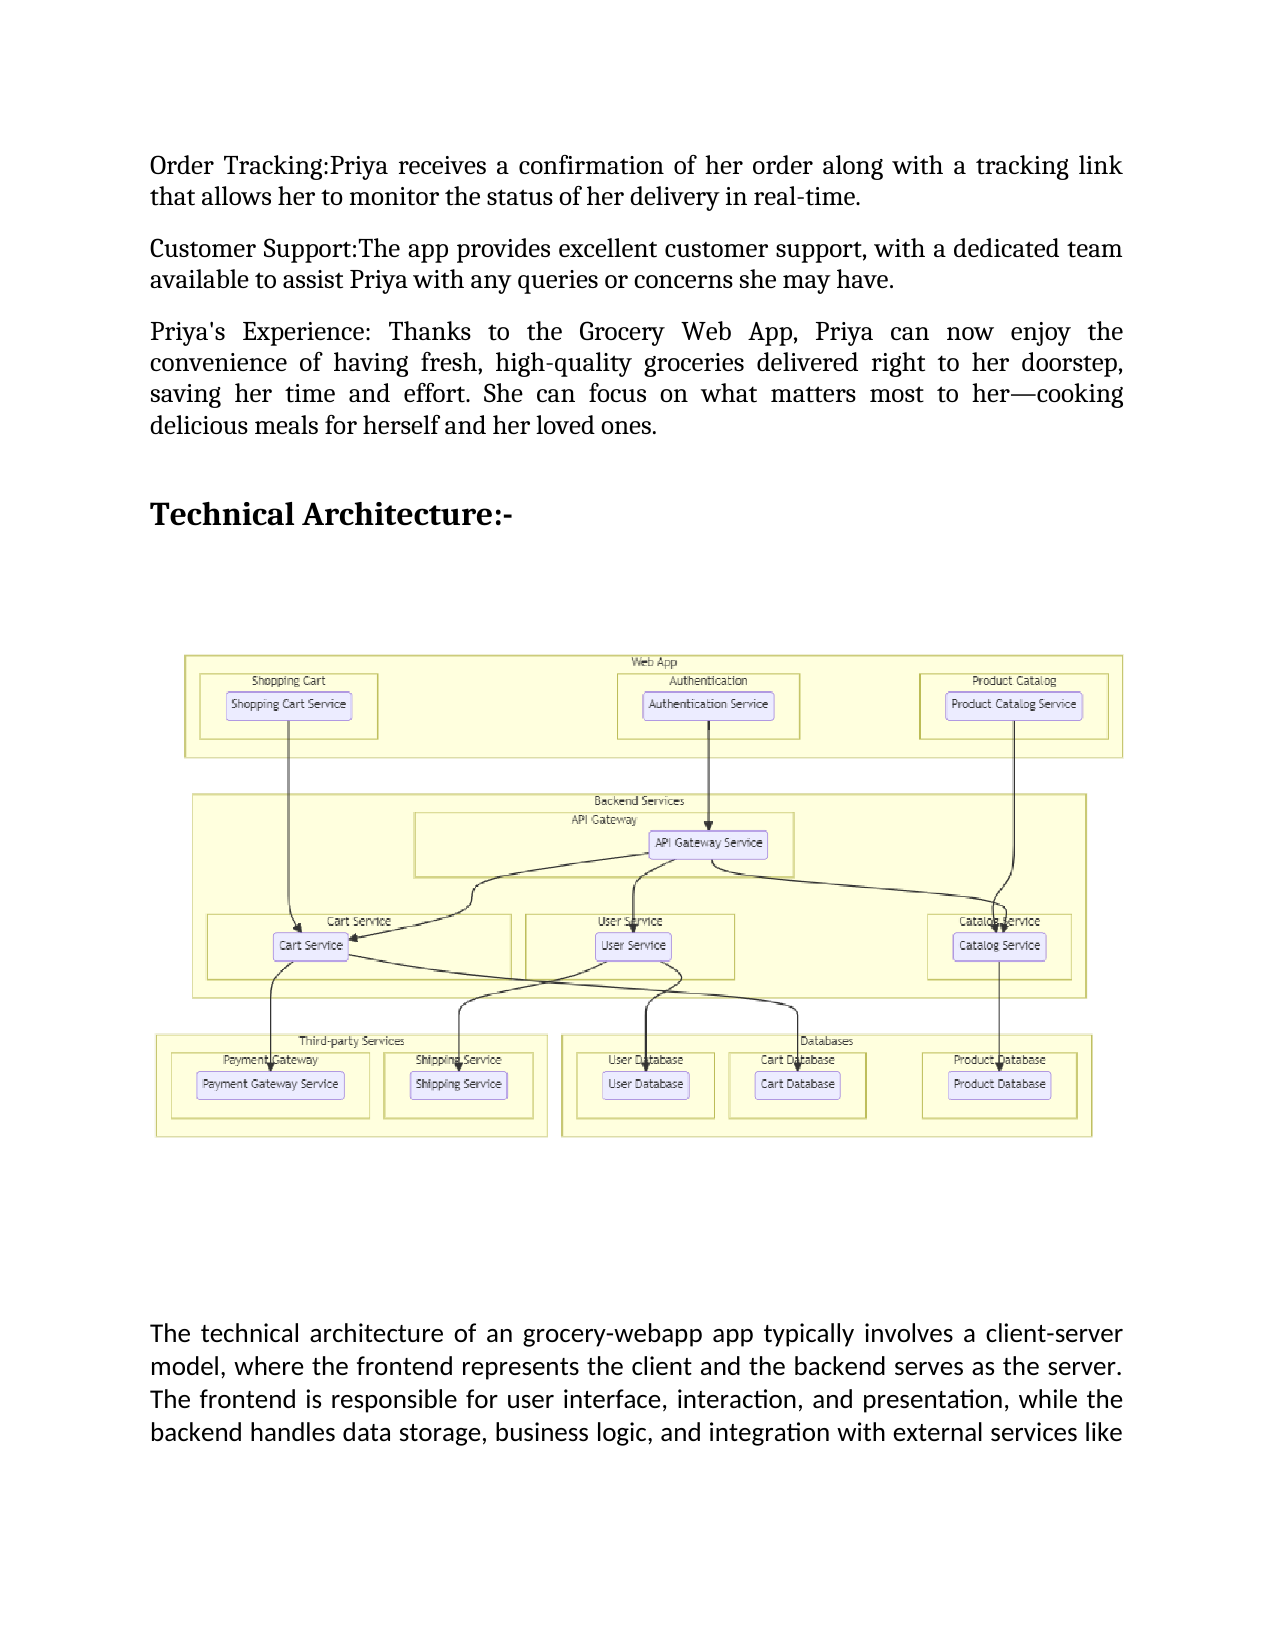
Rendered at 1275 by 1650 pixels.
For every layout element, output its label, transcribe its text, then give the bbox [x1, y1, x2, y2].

subtitle Customer Support:The app provides excellent customer support, with a dedicated team available to assist Priya with any queries or concerns she may have. [150, 233, 1125, 295]
picture [150, 560, 1125, 1229]
subtitle Order Tracking:Priya receives a confirmation of her order along with a tracking link that allows her to monitor the status of her delivery in real-time. [150, 150, 1125, 212]
subtitle Priya's Experience: Thanks to the Grocery Web App, Priya can now enjoy the convenience of having fresh, high-quality groceries delivered right to her doorstep, saving her time and effort. She can focus on what matters most to her—cooking delicious meals for herself and her loved ones. [150, 316, 1125, 441]
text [150, 1316, 1125, 1448]
text Technical Architecture:- [150, 495, 1125, 534]
